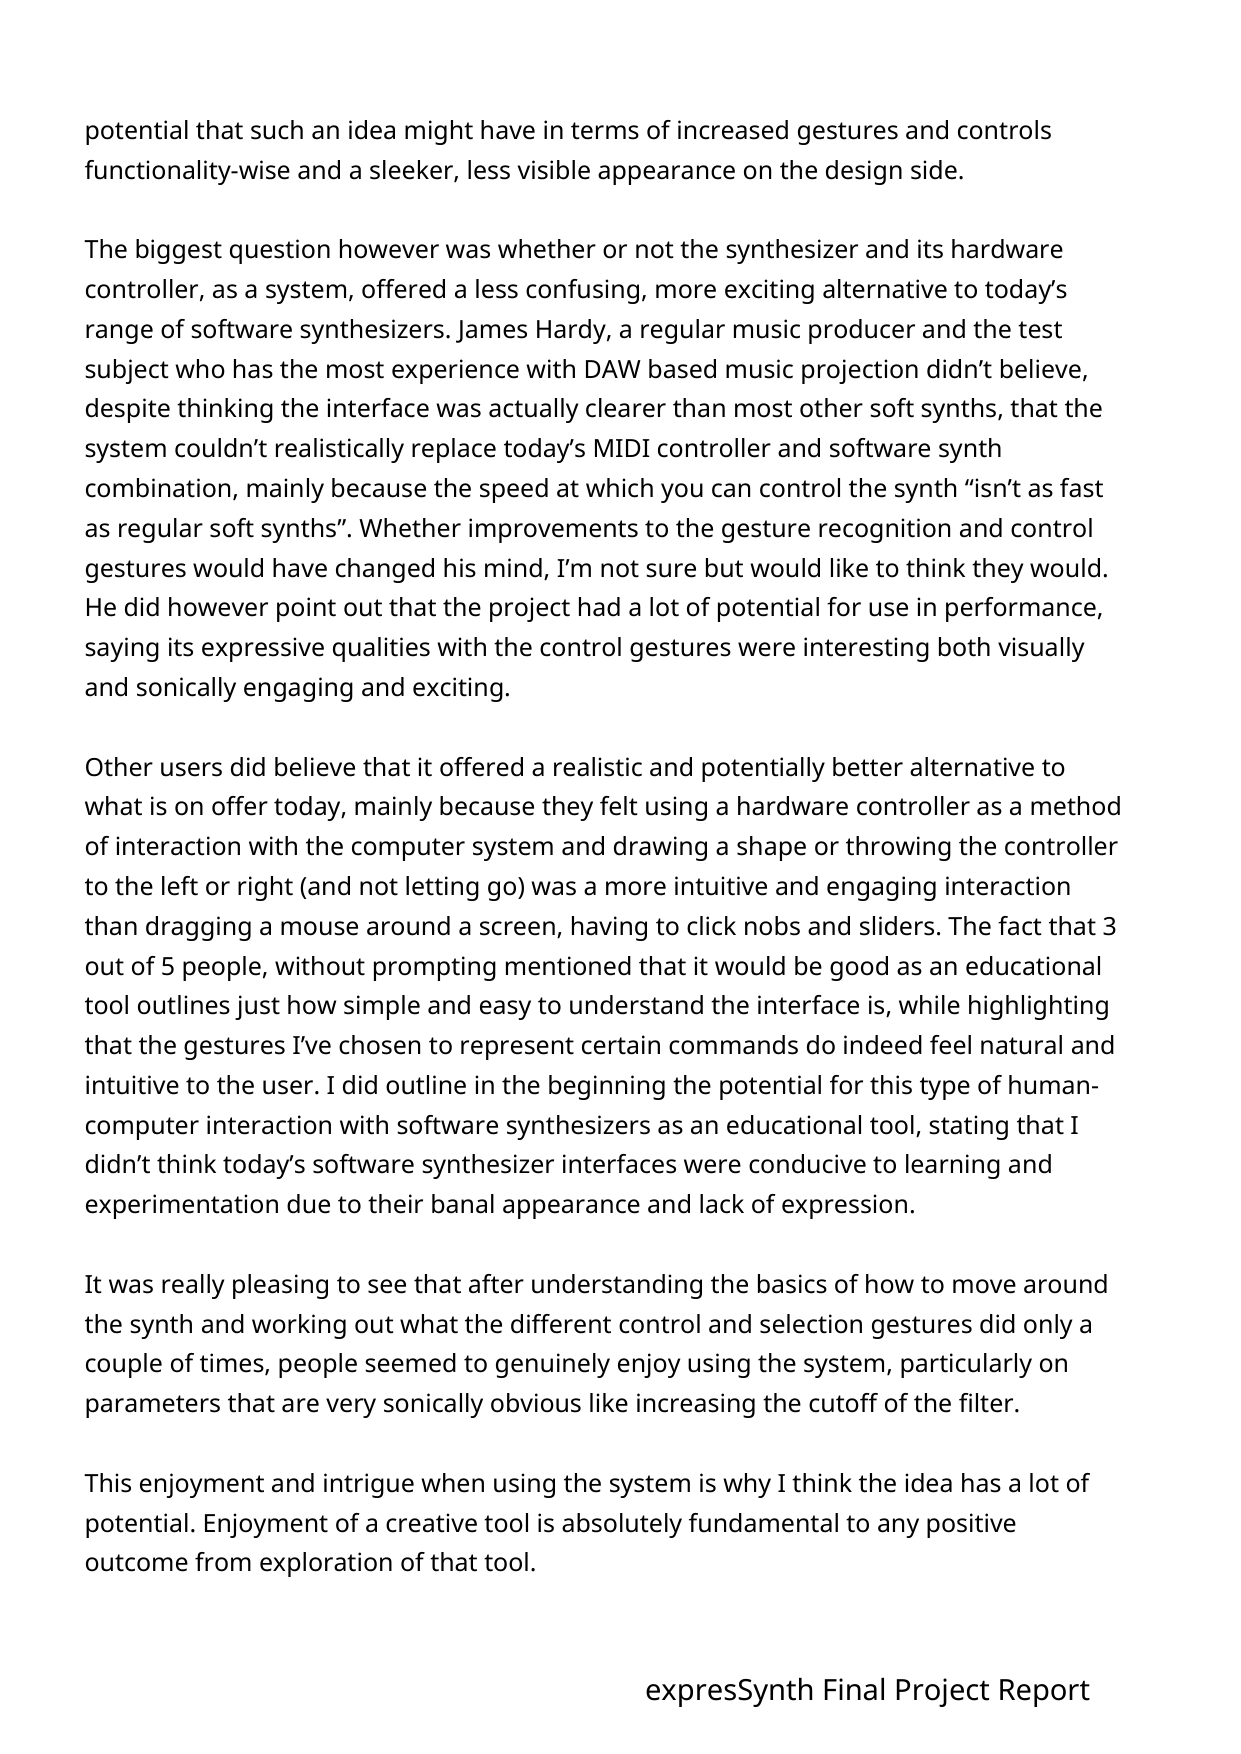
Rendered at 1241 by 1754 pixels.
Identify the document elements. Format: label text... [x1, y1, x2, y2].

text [84, 112, 1126, 186]
text Other users did believe that it offered a realistic and potentially better alternative to what is on offer today, mainly because they felt using a hardware controller as a method of interaction with the computer system and drawing a shape or throwing the controller to the left or right (and not letting go) was a more intuitive and engaging interaction than dragging a mouse around a screen, having to click nobs and sliders. The fact that 3 out of 5 people, without prompting mentioned that it would be good as an educational tool outlines just how simple and easy to understand the interface is, while highlighting that the gestures I’ve chosen to represent certain commands do indeed feel natural and intuitive to the user. I did outline in the beginning the potential for this type of human-computer interaction with software synthesizers as an educational tool, stating that I didn’t think today’s software synthesizer interfaces were conducive to learning and experimentation due to their banal appearance and lack of expression. [84, 749, 1126, 1221]
text It was really pleasing to see that after understanding the basics of how to move around the synth and working out what the different control and selection gestures did only a couple of times, people seemed to genuinely enjoy using the system, particularly on parameters that are very sonically obvious like increasing the cutoff of the filter. [84, 1266, 1126, 1420]
text The biggest question however was whether or not the synthesizer and its hardware controller, as a system, offered a less confusing, more exciting alternative to today’s range of software synthesizers. James Hardy, a regular music producer and the test subject who has the most experience with DAW based music projection didn’t believe, despite thinking the interface was actually clearer than most other soft synths, that the system couldn’t realistically replace today’s MIDI controller and software synth combination, mainly because the speed at which you can control the synth “isn’t as fast as regular soft synths”. Whether improvements to the gesture recognition and control gestures would have changed his mind, I’m not sure but would like to think they would. He did however point out that the project had a lot of potential for use in performance, saying its expressive qualities with the control gestures were interesting both visually and sonically engaging and exciting. [84, 232, 1126, 704]
text This enjoyment and intrigue when using the system is why I think the idea has a lot of potential. Enjoyment of a creative tool is absolutely fundamental to any positive outcome from exploration of that tool. [84, 1465, 1126, 1579]
